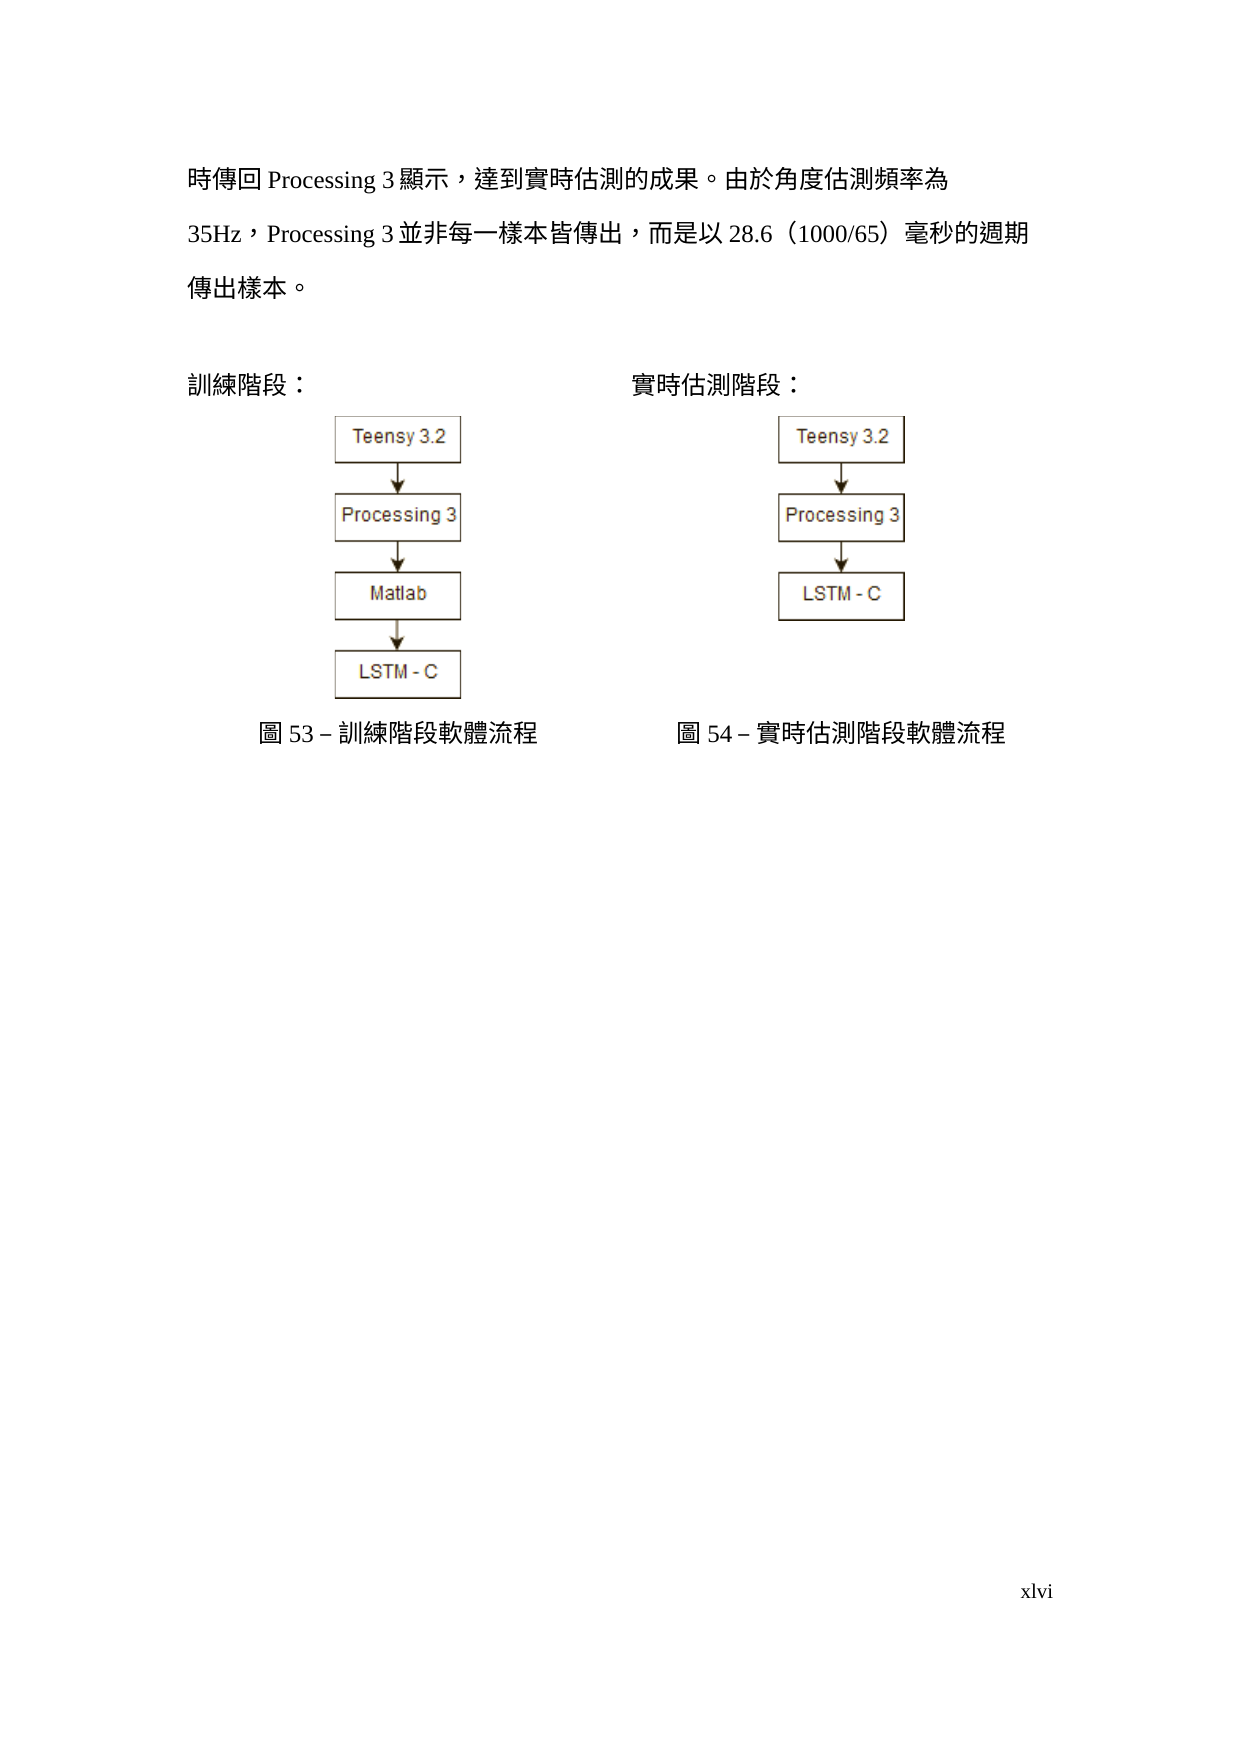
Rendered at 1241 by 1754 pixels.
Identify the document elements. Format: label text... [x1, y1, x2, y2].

table_header 實時估測階段： [620, 366, 1063, 416]
picture [778, 416, 905, 621]
table_header 訓練階段： [176, 366, 620, 416]
table_cell 圖 54 – 實時估測階段軟體流程 [620, 713, 1063, 763]
table_cell [176, 416, 620, 713]
table_cell 圖 53 – 訓練階段軟體流程 [176, 713, 620, 763]
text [187, 159, 1053, 304]
picture [334, 416, 462, 699]
table_cell [620, 416, 1063, 713]
